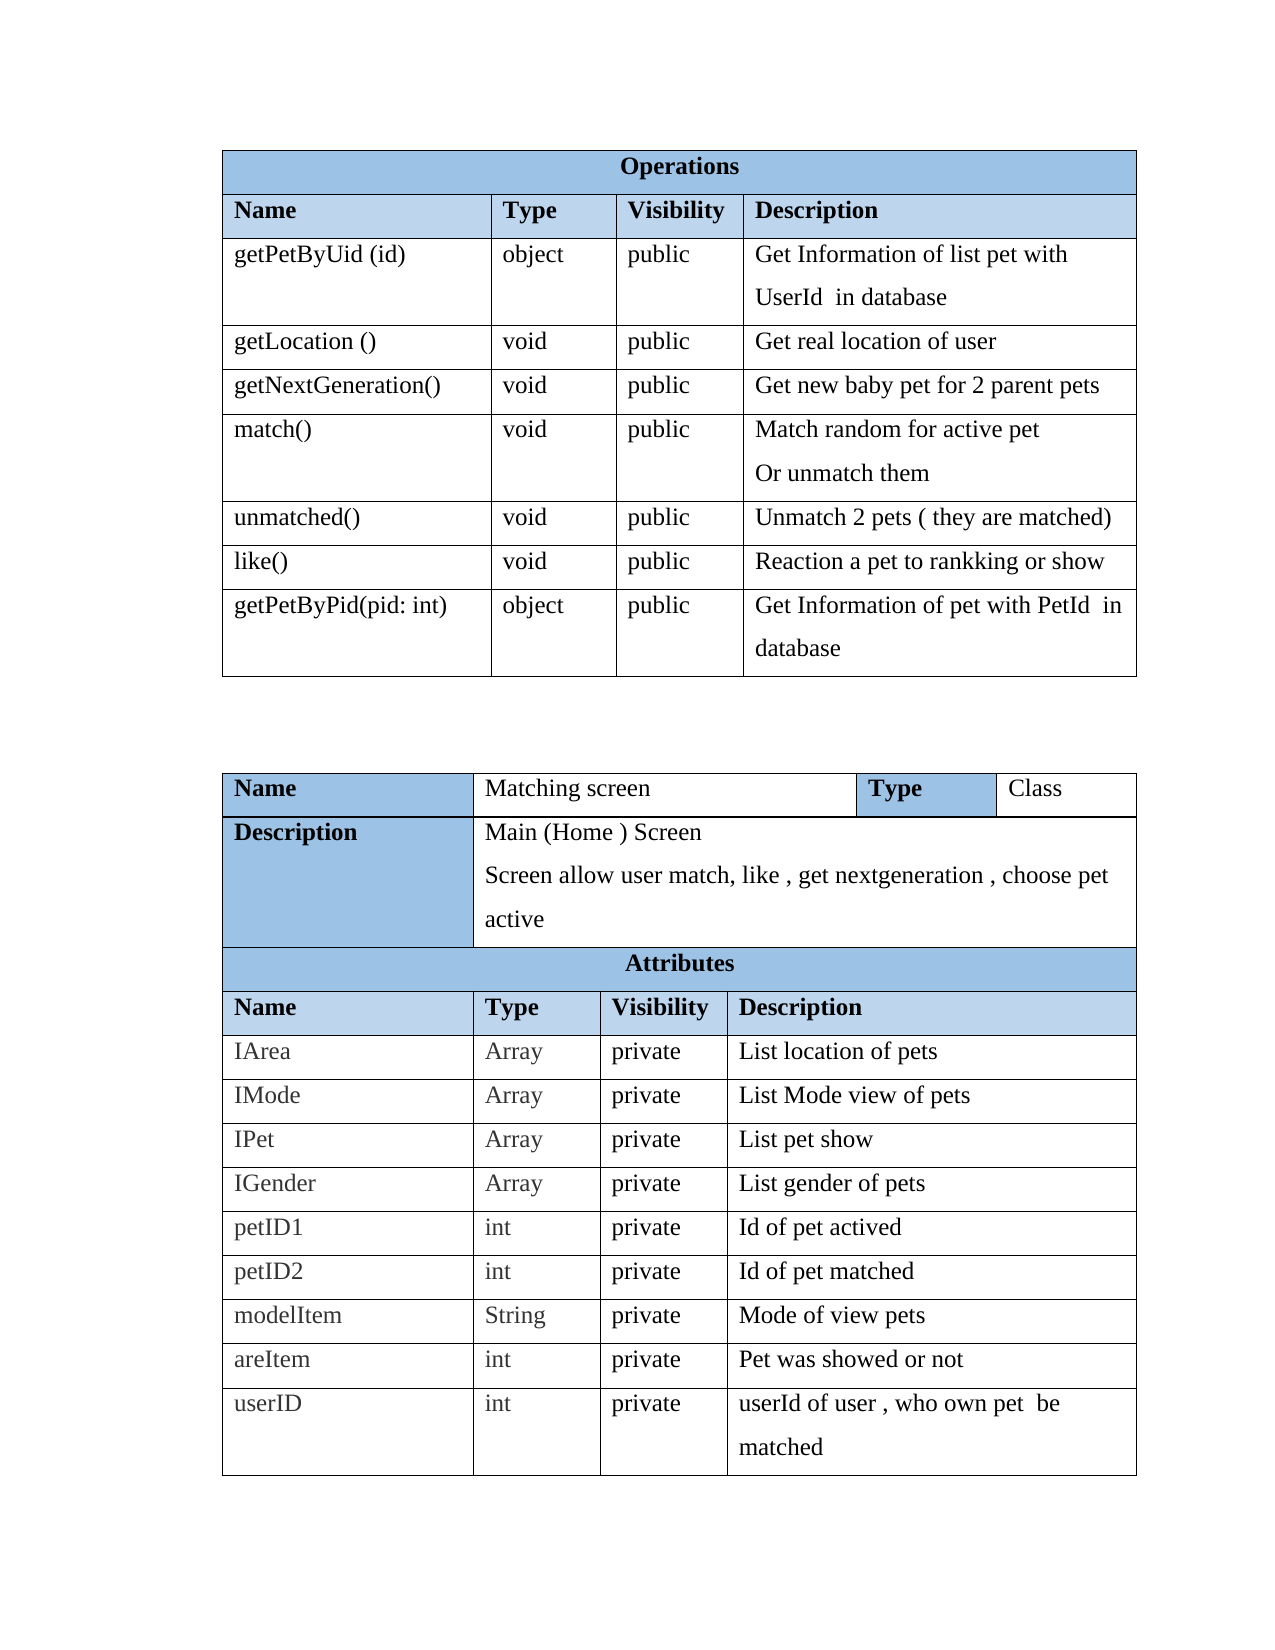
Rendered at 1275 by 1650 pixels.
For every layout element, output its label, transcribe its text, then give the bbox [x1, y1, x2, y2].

table_cell Match random for active pet Or unmatch them [744, 415, 1136, 501]
table_cell areItem [223, 1344, 473, 1387]
table_cell IMode [223, 1080, 473, 1123]
table_header Name [223, 774, 473, 816]
table_cell int [474, 1212, 600, 1255]
table_cell private [601, 1036, 727, 1079]
table_cell Description [223, 818, 473, 947]
table_cell private [601, 1256, 727, 1299]
table_cell public [617, 546, 743, 589]
table_cell Array [474, 1080, 600, 1123]
table_cell private [601, 1212, 727, 1255]
table_cell IGender [223, 1168, 473, 1211]
table_cell Visibility [617, 195, 743, 238]
table_cell getPetByUid (id) [223, 239, 491, 325]
table_cell List gender of pets [728, 1168, 1136, 1211]
table_cell getPetByPid(pid: int) [223, 590, 491, 676]
table_cell public [617, 590, 743, 676]
table_cell getNextGeneration() [223, 370, 491, 413]
table_cell Get new baby pet for 2 parent pets [744, 370, 1136, 413]
table_cell Visibility [601, 992, 727, 1035]
table_cell private [601, 1344, 727, 1387]
table_cell public [617, 415, 743, 501]
table_cell Mode of view pets [728, 1300, 1136, 1343]
table_cell int [474, 1344, 600, 1387]
table_cell Type [492, 195, 616, 238]
table_cell Get Information of list pet with UserId in database [744, 239, 1136, 325]
table_cell public [617, 370, 743, 413]
table_cell Main (Home ) Screen Screen allow user match, like , get nextgeneration , choose pet active [474, 818, 1136, 947]
table_cell match() [223, 415, 491, 501]
table_cell void [492, 546, 616, 589]
table_cell List Mode view of pets [728, 1080, 1136, 1123]
table_cell Description [728, 992, 1136, 1035]
table_cell Pet was showed or not [728, 1344, 1136, 1387]
table_cell Attributes [223, 948, 1136, 991]
table_cell public [617, 326, 743, 369]
table_cell private [601, 1124, 727, 1167]
table_cell Description [744, 195, 1136, 238]
table_cell public [617, 502, 743, 545]
table_cell userID [223, 1389, 473, 1474]
table_cell petID2 [223, 1256, 473, 1299]
table_cell Get real location of user [744, 326, 1136, 369]
table_cell object [492, 590, 616, 676]
table_cell Unmatch 2 pets ( they are matched) [744, 502, 1136, 545]
table_cell Id of pet matched [728, 1256, 1136, 1299]
table_cell modelItem [223, 1300, 473, 1343]
table_cell Operations [223, 151, 1136, 194]
table_cell void [492, 415, 616, 501]
table_cell List pet show [728, 1124, 1136, 1167]
table_cell IPet [223, 1124, 473, 1167]
table_cell Get Information of pet with PetId in database [744, 590, 1136, 676]
table_cell Name [223, 195, 491, 238]
table_cell Array [474, 1036, 600, 1079]
table_cell int [474, 1256, 600, 1299]
table_cell public [617, 239, 743, 325]
table_cell String [474, 1300, 600, 1343]
table_cell getLocation () [223, 326, 491, 369]
table_cell int [474, 1389, 600, 1474]
table_cell unmatched() [223, 502, 491, 545]
table_cell List location of pets [728, 1036, 1136, 1079]
table_cell void [492, 502, 616, 545]
table_cell private [601, 1080, 727, 1123]
table_cell private [601, 1168, 727, 1211]
table_cell like() [223, 546, 491, 589]
table_cell Name [223, 992, 473, 1035]
table_cell Type [474, 992, 600, 1035]
table_header Matching screen [474, 774, 856, 816]
table_header Type [857, 774, 996, 816]
table_cell void [492, 370, 616, 413]
table_cell object [492, 239, 616, 325]
table_cell private [601, 1389, 727, 1474]
table_cell Reaction a pet to rankking or show [744, 546, 1136, 589]
table_cell IArea [223, 1036, 473, 1079]
table_header Class [997, 774, 1136, 816]
table_cell void [492, 326, 616, 369]
table_cell Array [474, 1124, 600, 1167]
table_cell petID1 [223, 1212, 473, 1255]
table_cell Array [474, 1168, 600, 1211]
table_cell userId of user , who own pet be matched [728, 1389, 1136, 1474]
table_cell private [601, 1300, 727, 1343]
table_cell Id of pet actived [728, 1212, 1136, 1255]
